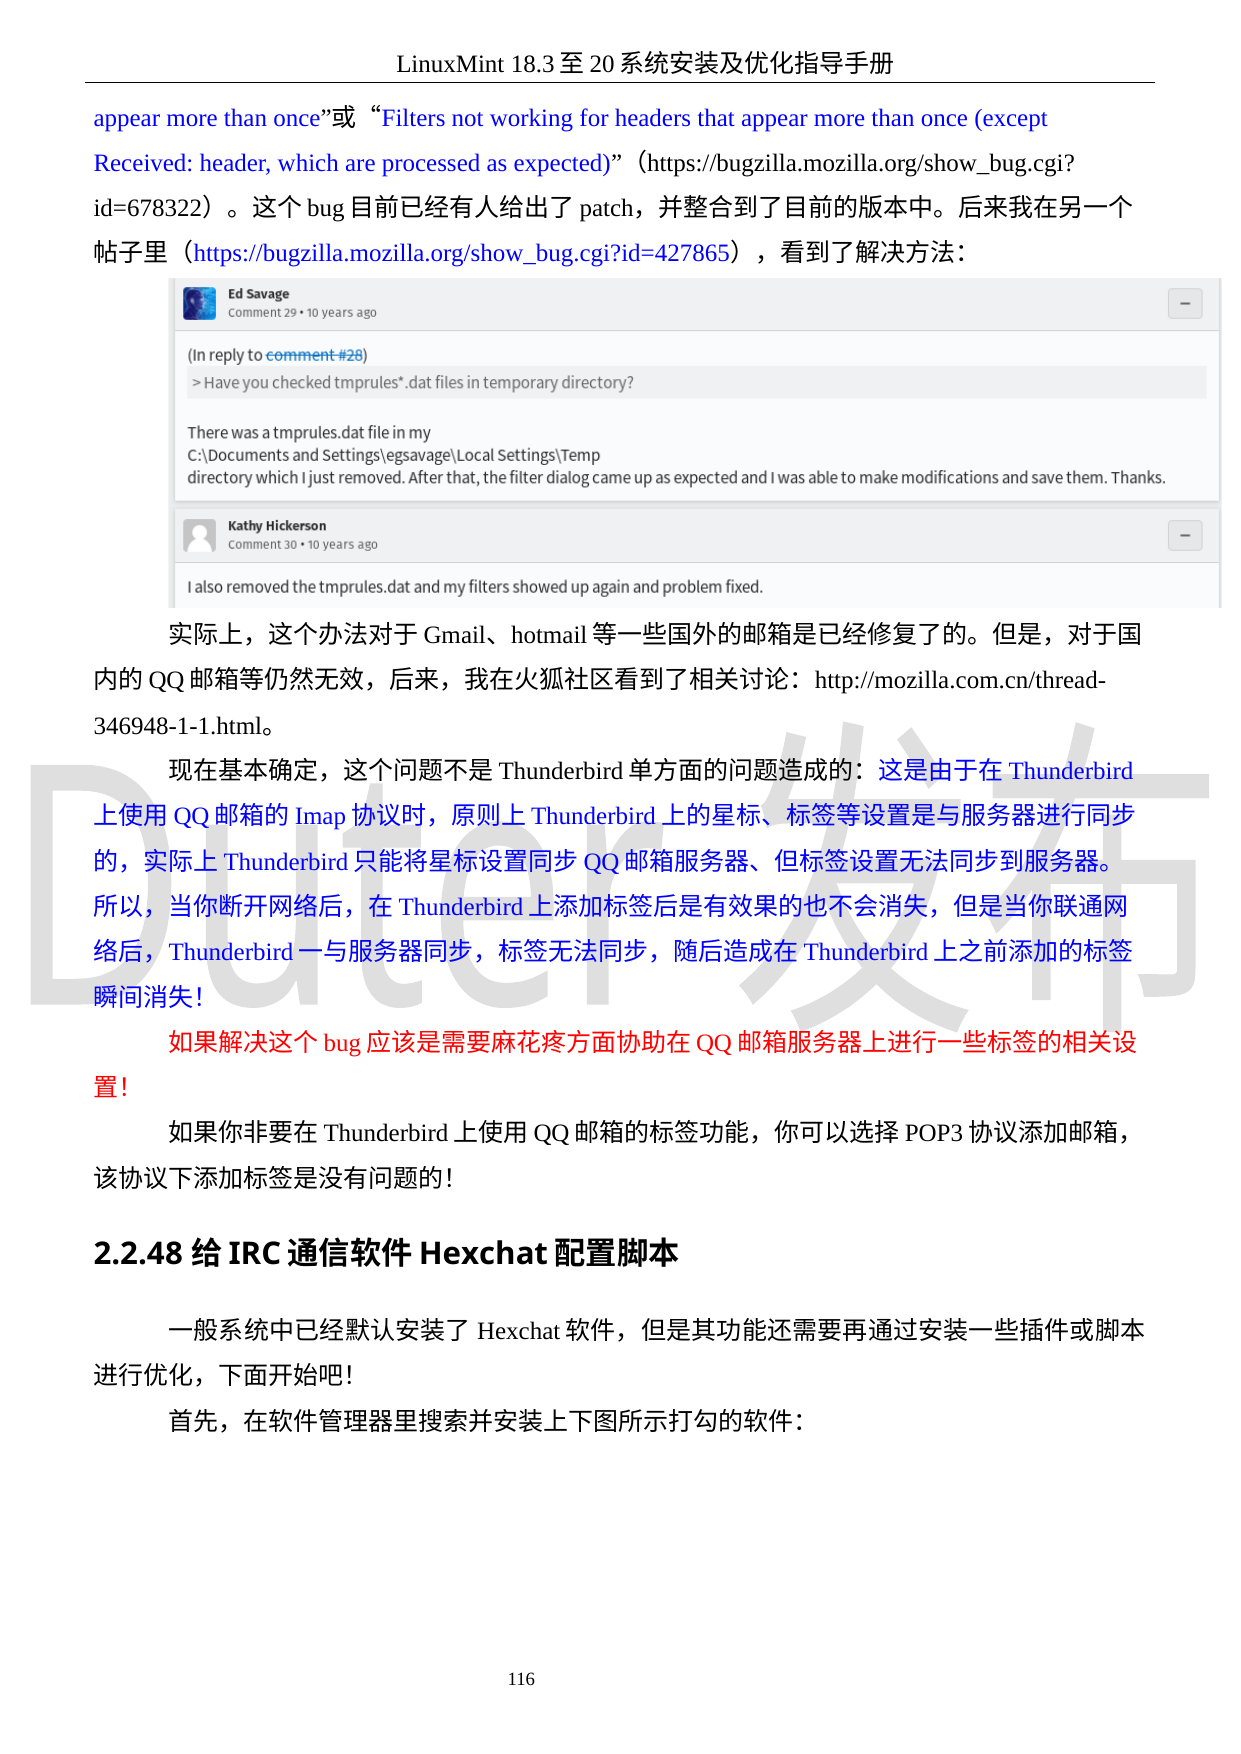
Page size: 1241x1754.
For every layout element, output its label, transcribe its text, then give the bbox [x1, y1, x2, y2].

text 一般系统中已经默认安装了Hexchat软件，但是其功能还需要再通过安装一些插件或脚本进行优化，下面开始吧！ [93, 1310, 1147, 1392]
picture [168, 278, 1222, 608]
text 如果你非要在Thunderbird上使用QQ邮箱的标签功能，你可以选择POP3协议添加邮箱，该协议下添加标签是没有问题的！ [93, 1113, 1147, 1194]
text 首先，在软件管理器里搜索并安装上下图所示打勾的软件： [93, 1401, 1147, 1437]
text 现在基本确定，这个问题不是Thunderbird单方面的问题造成的：这是由于在Thunderbird上使用QQ邮箱的Imap协议时，原则上Thunderbird上的星标、标签等设置是与服务器进行同步的，实际上Thunderbird只能将星标设置同步QQ邮箱服务器、但标签设置无法同步到服务器。所以，当你断开网络后，在Thunderbird上添加标签后是有效果的也不会消失，但是当你联通网络后，Thunderbird一与服务器同步，标签无法同步，随后造成在Thunderbird上之前添加的标签瞬间消失！ [93, 750, 1147, 1013]
subtitle 2.2.48 给IRC通信软件Hexchat配置脚本 [93, 1228, 1147, 1274]
text 如果解决这个bug应该是需要麻花疼方面协助在QQ邮箱服务器上进行一些标签的相关设置！ [93, 1022, 1147, 1104]
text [93, 97, 1147, 269]
text 实际上，这个办法对于Gmail、hotmail等一些国外的邮箱是已经修复了的。但是，对于国内的QQ邮箱等仍然无效，后来，我在火狐社区看到了相关讨论：http://mozilla.com.cn/thread-346948-1-1.html。 [93, 614, 1147, 741]
